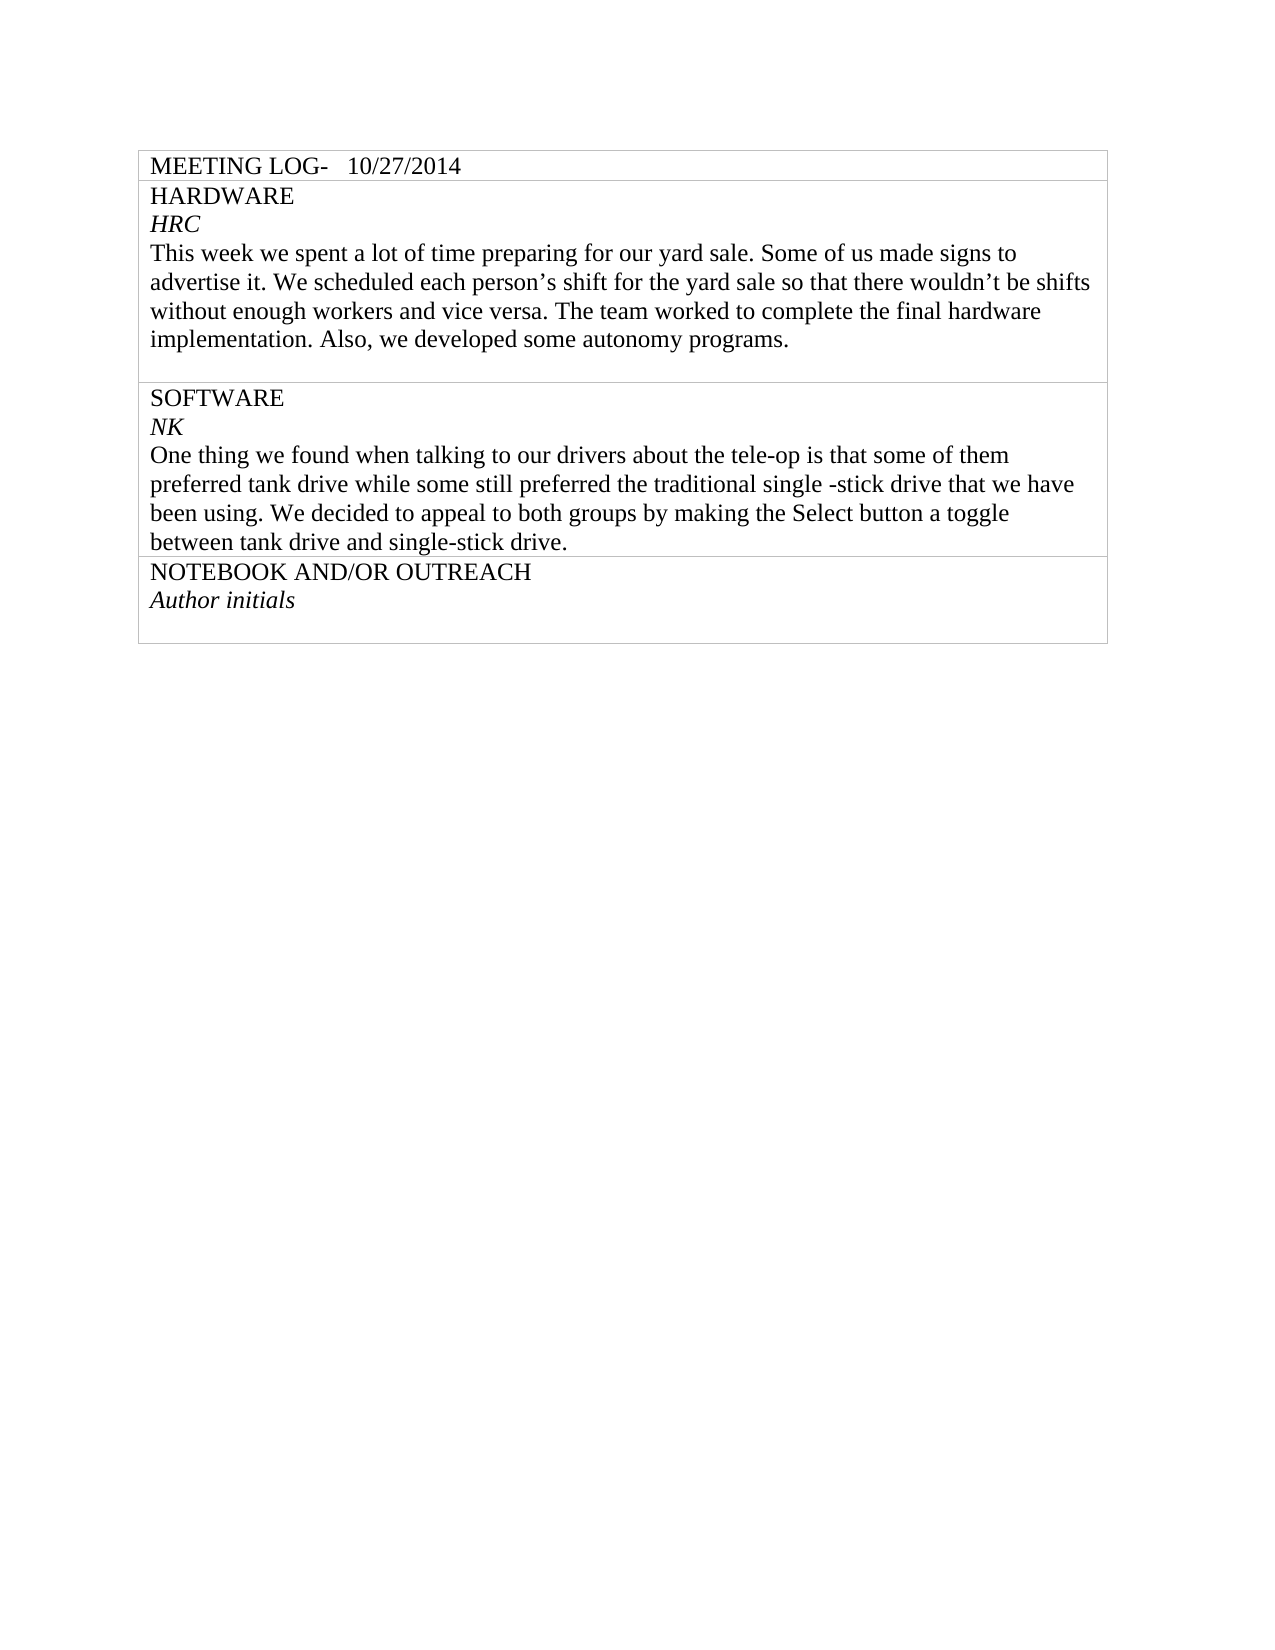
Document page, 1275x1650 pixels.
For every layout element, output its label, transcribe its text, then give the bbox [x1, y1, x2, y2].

table_cell SOFTWARE NK One thing we found when talking to our drivers about the tele-op is that some of them preferred tank drive while some still preferred the traditional single -stick drive that we have been using. We decided to appeal to both groups by making the Select button a toggle between tank drive and single-stick drive. [139, 383, 1107, 556]
table_header MEETING LOG- 10/27/2014 [139, 151, 1107, 180]
table_cell HARDWARE HRC This week we spent a lot of time preparing for our yard sale. Some of us made signs to advertise it. We scheduled each person’s shift for the yard sale so that there wouldn’t be shifts without enough workers and vice versa. The team worked to complete the final hardware implementation. Also, we developed some autonomy programs. [139, 181, 1107, 382]
table_cell NOTEBOOK AND/OR OUTREACH Author initials [139, 557, 1107, 643]
